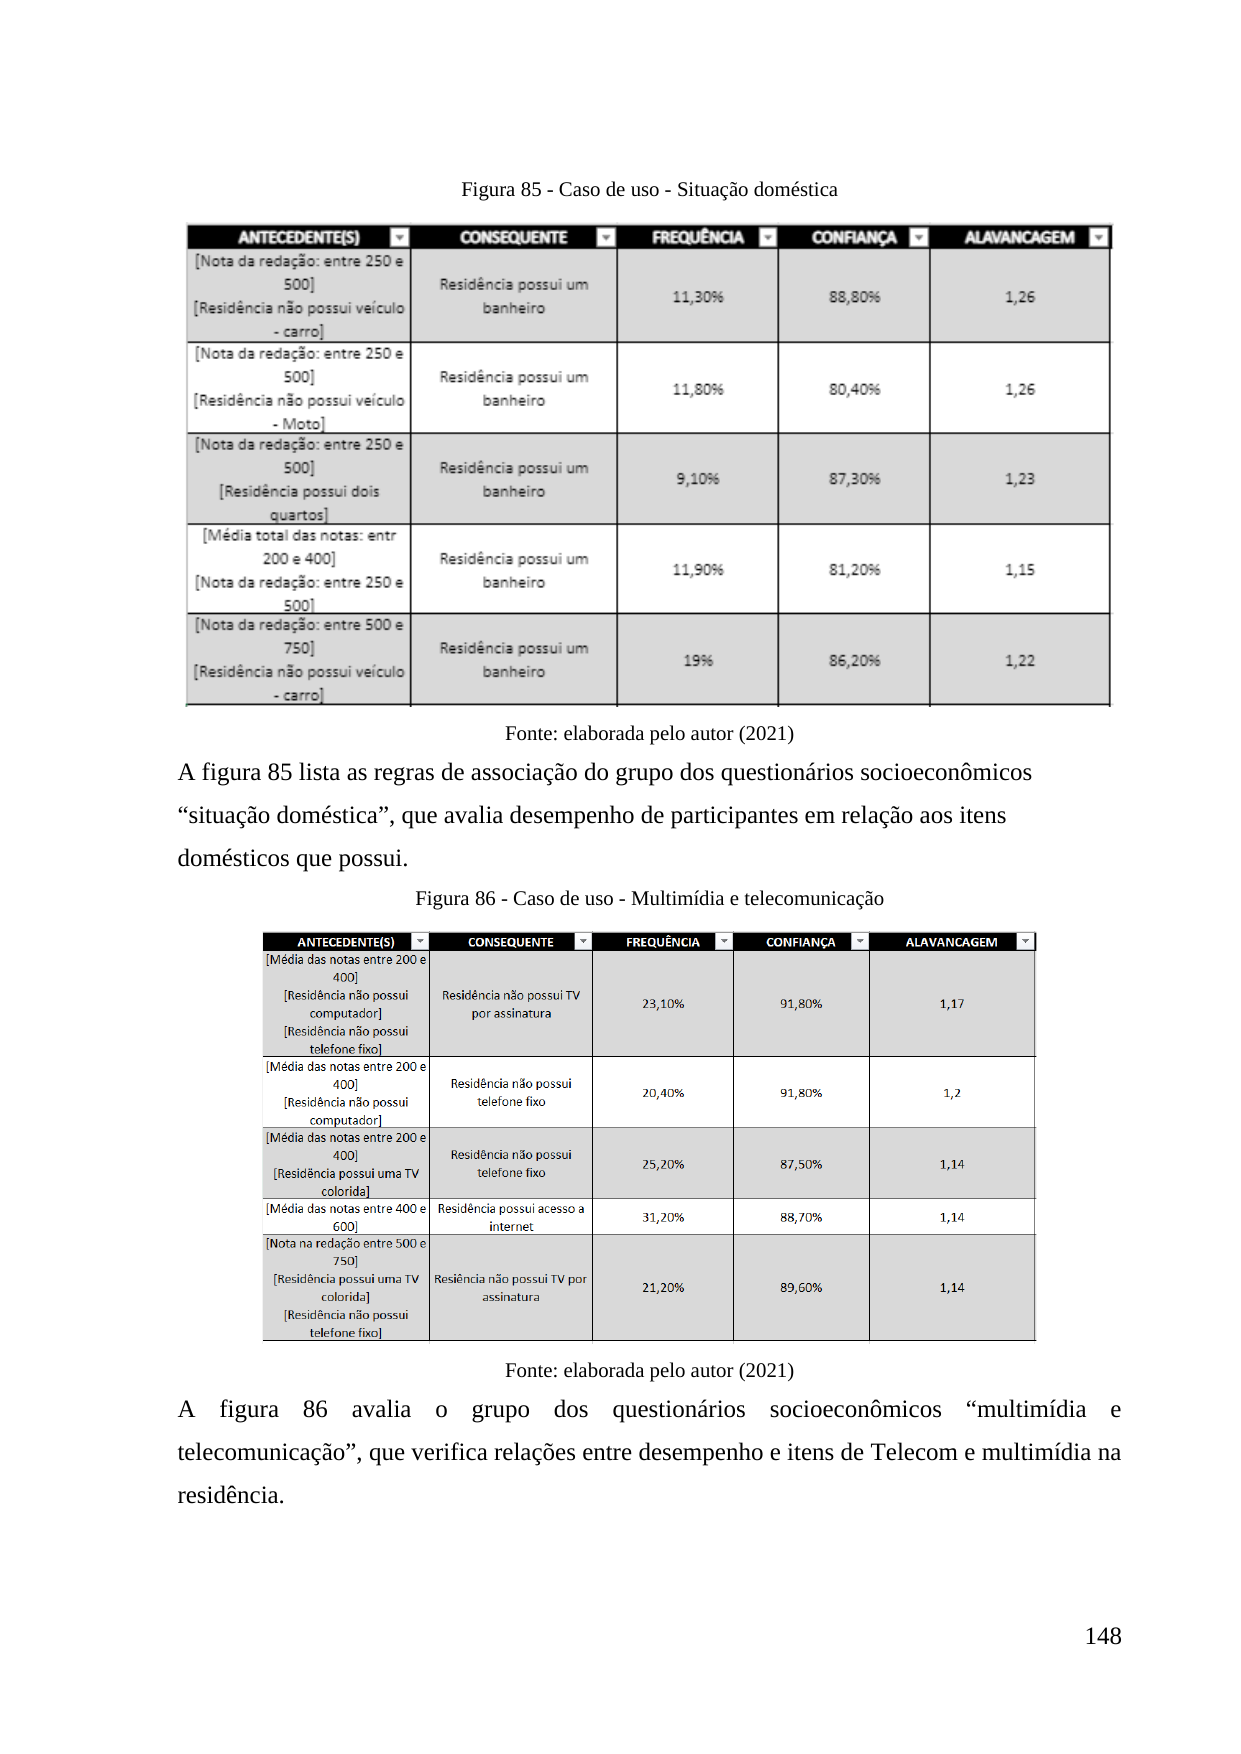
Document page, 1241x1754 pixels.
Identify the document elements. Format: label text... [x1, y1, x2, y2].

picture [185, 222, 1114, 707]
text A figura 86 avalia o grupo dos questionários socioeconômicos “multimídia e telecomunicação”, que verifica relações entre desempenho e itens de Telecom e multimídia na residência. [177, 1394, 1122, 1509]
text Fonte: elaborada pelo autor (2021) [177, 1358, 1122, 1382]
text A figura 85 lista as regras de associação do grupo dos questionários socioeconômicos “situação doméstica”, que avalia desempenho de participantes em relação aos itens domésticos que possui. [177, 757, 1122, 872]
picture [262, 931, 1037, 1344]
text Fonte: elaborada pelo autor (2021) [177, 721, 1122, 745]
